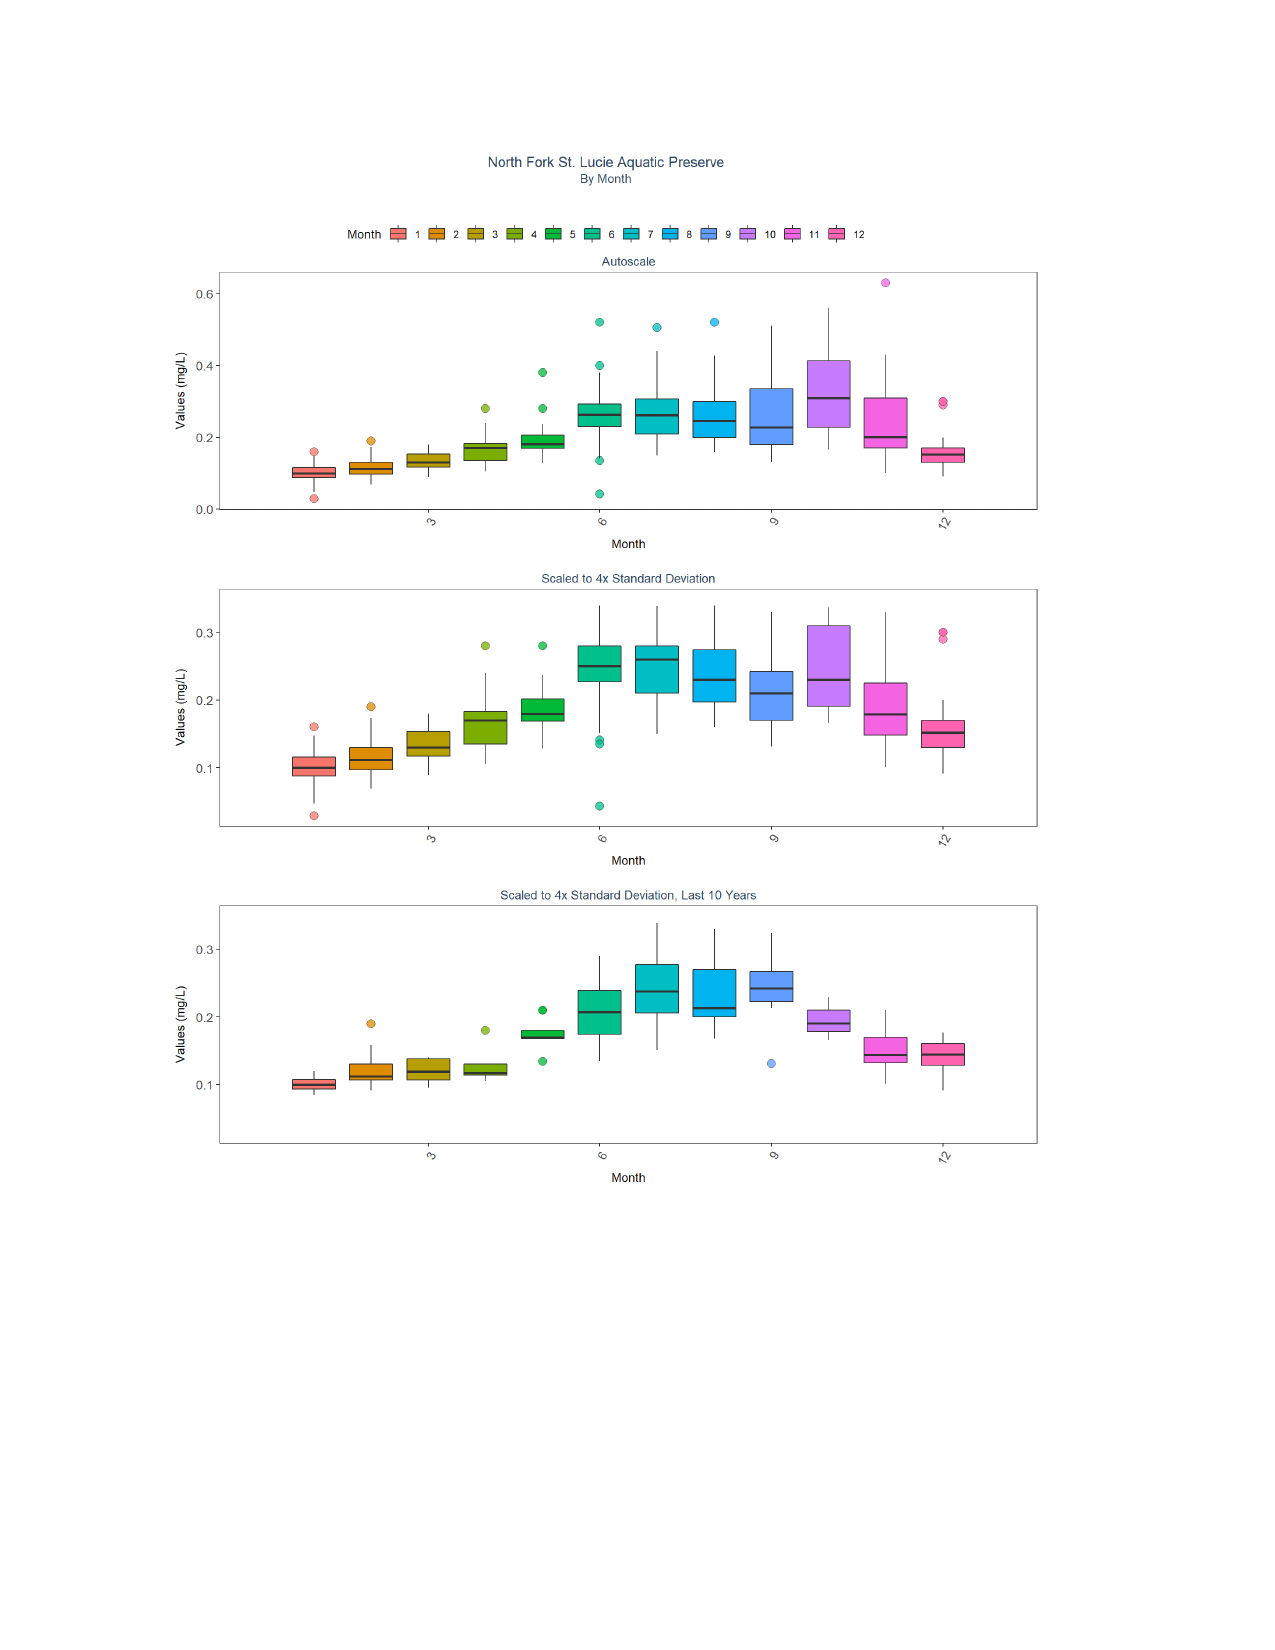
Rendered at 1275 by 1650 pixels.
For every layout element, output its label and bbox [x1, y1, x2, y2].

picture [168, 150, 1044, 1200]
